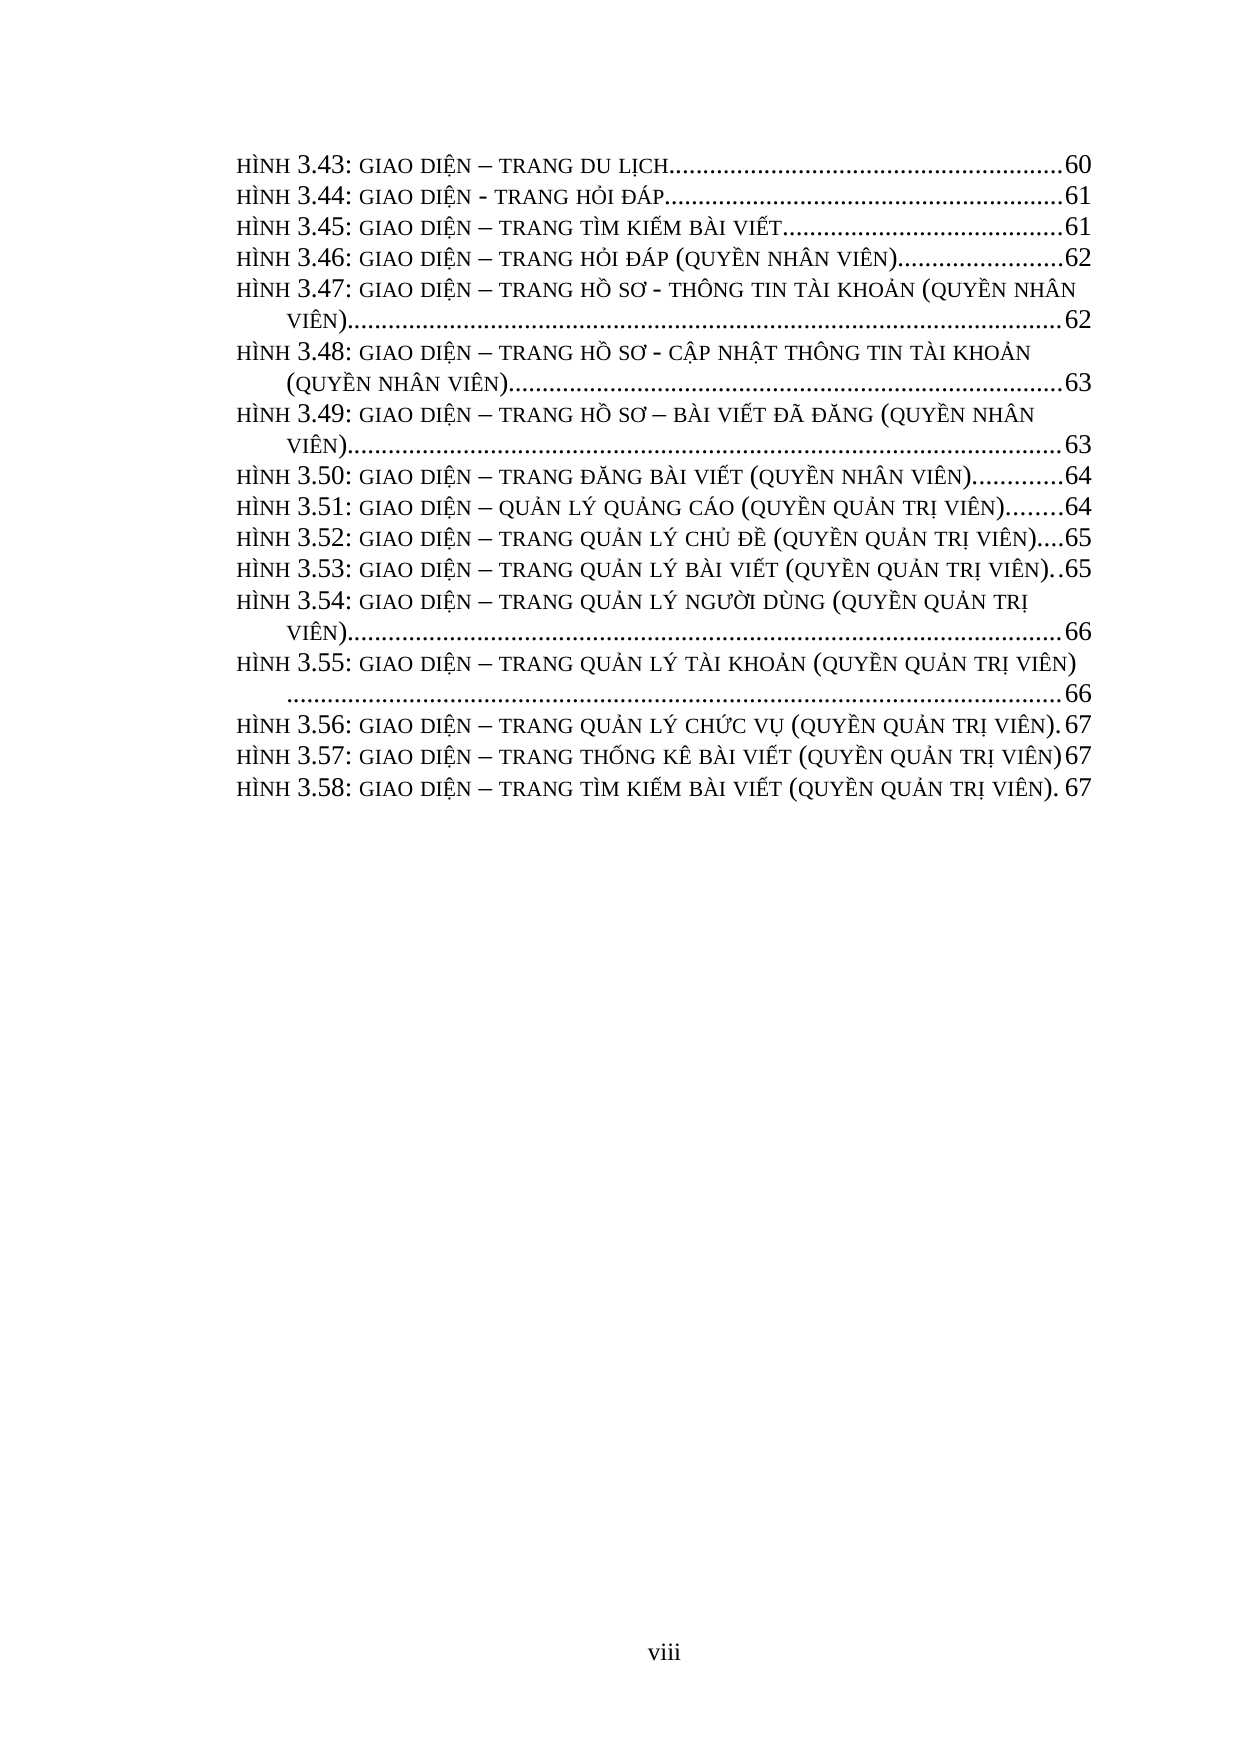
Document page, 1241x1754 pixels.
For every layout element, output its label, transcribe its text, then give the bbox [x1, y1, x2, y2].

text hình 3.49: giao diện – trang hồ sơ – bài viết đã đăng (quyền nhân viên) 63 [236, 397, 1092, 459]
text hình 3.50: giao diện – trang đăng bài viết (quyền nhân viên) 64 [236, 459, 1092, 490]
text hình 3.58: giao diện – trang tìm kiếm bài viết (quyền quản trị viên) 67 [236, 771, 1092, 802]
text hình 3.53: giao diện – trang quản lý bài viết (quyền quản trị viên) 65 [236, 553, 1092, 584]
text hình 3.47: giao diện – trang hồ sơ - thông tin tài khoản (quyền nhân viên) 62 [236, 272, 1092, 334]
text hình 3.51: giao diện – quản lý quảng cáo (quyền quản trị viên) 64 [236, 490, 1092, 521]
text hình 3.44: giao diện - trang hỏi đáp 61 [236, 179, 1092, 210]
text hình 3.57: giao diện – trang thống kê bài viết (quyền quản trị viên) 67 [236, 739, 1092, 771]
text hình 3.55: giao diện – trang quản lý tài khoản (quyền quản trị viên) 66 [236, 646, 1092, 708]
text hình 3.45: giao diện – trang tìm kiếm bài viết 61 [236, 210, 1092, 241]
text hình 3.46: giao diện – trang hỏi đáp (quyền nhân viên) 62 [236, 241, 1092, 272]
text hình 3.56: giao diện – trang quản lý chức vụ (quyền quản trị viên) 67 [236, 708, 1092, 739]
text hình 3.43: giao diện – trang du lịch 60 [236, 148, 1092, 179]
text hình 3.48: giao diện – trang hồ sơ - cập nhật thông tin tài khoản (quyền nhân viên) 63 [236, 334, 1092, 397]
text hình 3.54: giao diện – trang quản lý người dùng (quyền quản trị viên) 66 [236, 584, 1092, 646]
text hình 3.52: giao diện – trang quản lý chủ đề (quyền quản trị viên) 65 [236, 521, 1092, 553]
